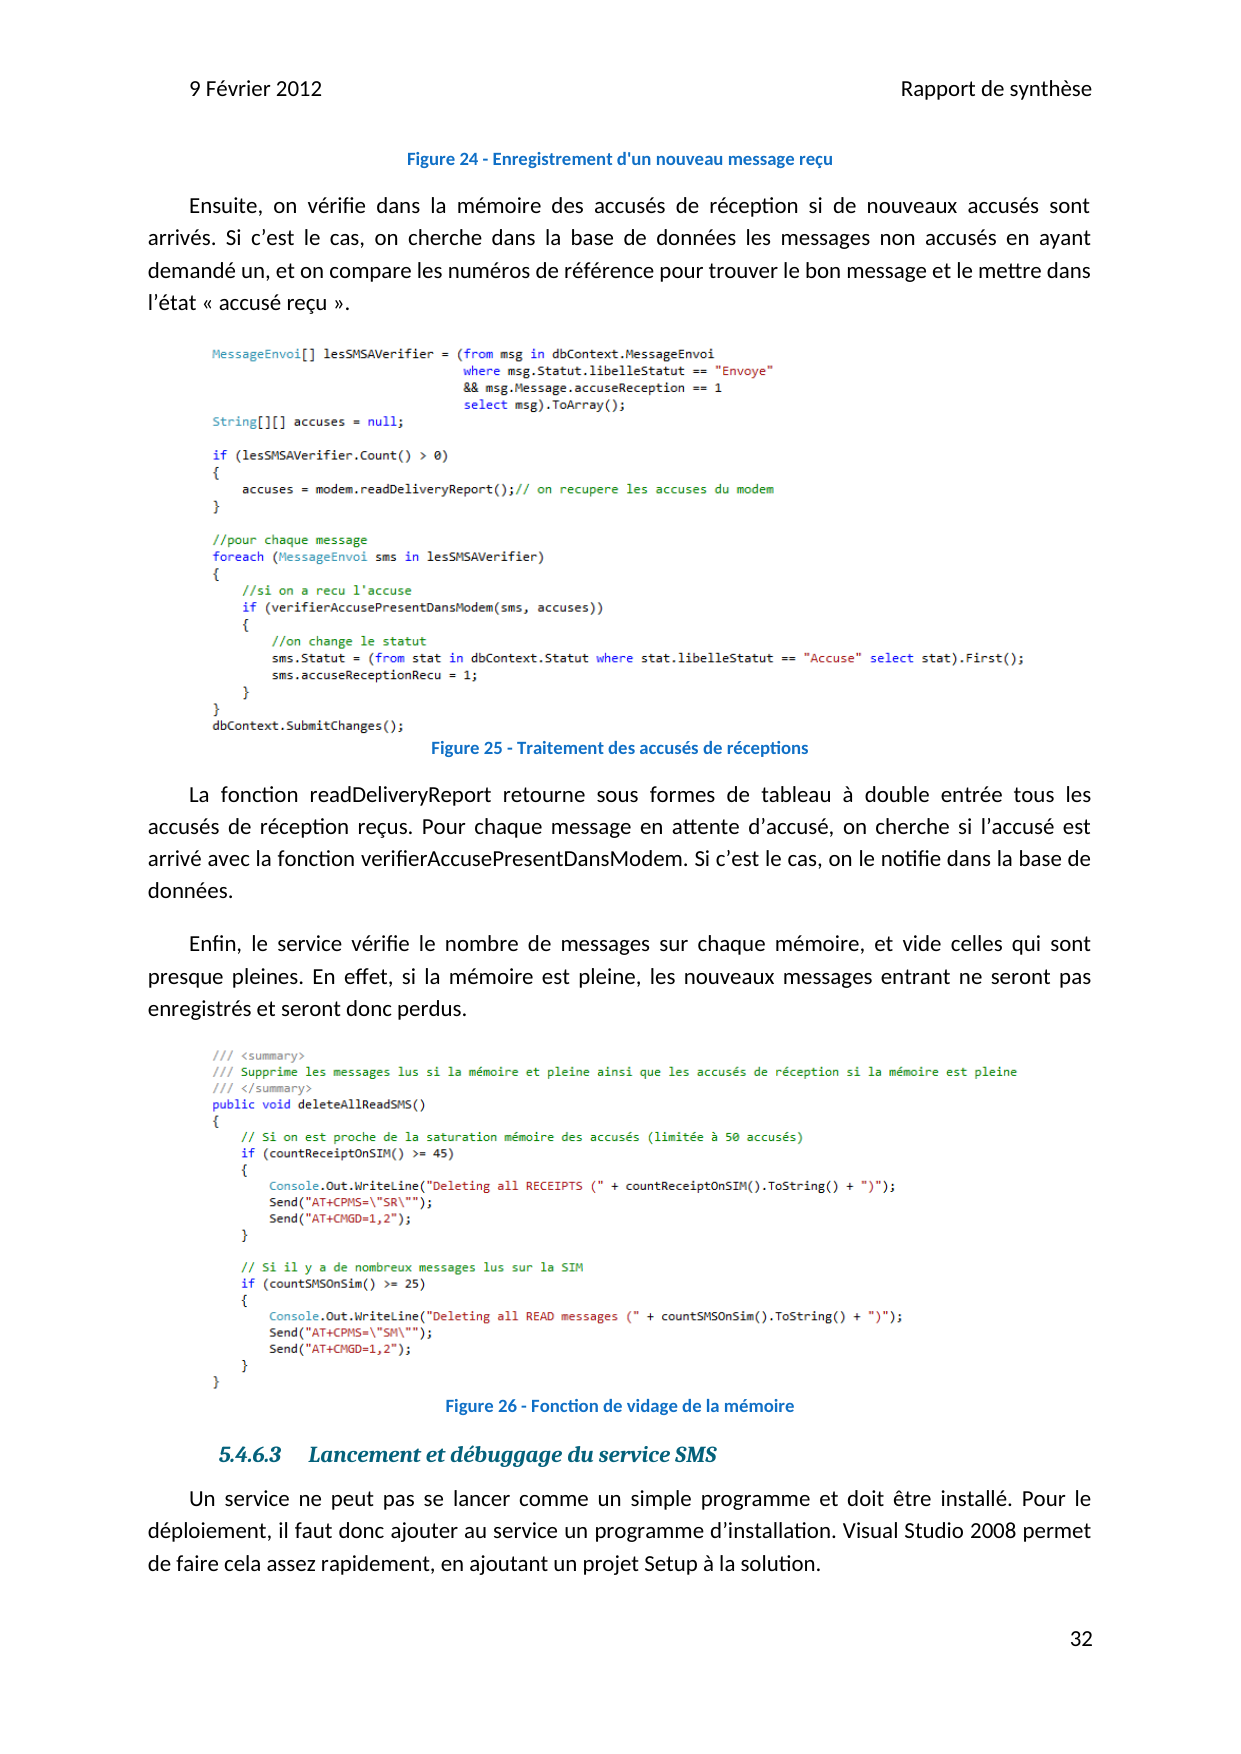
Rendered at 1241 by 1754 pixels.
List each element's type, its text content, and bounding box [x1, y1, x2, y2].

picture [208, 1047, 1032, 1394]
text La fonction readDeliveryReport retourne sous formes de tableau à double entrée tous les accusés de réception reçus. Pour chaque message en attente d’accusé, on cherche si l’accusé est arrivé avec la fonction verifierAccusePresentDansModem. Si c’est le cas, on le notifie dans la base de données. [148, 780, 1093, 904]
text Un service ne peut pas se lancer comme un simple programme et doit être installé. Pour le déploiement, il faut donc ajouter au service un programme d’installation. Visual Studio 2008 permet de faire cela assez rapidement, en ajoutant un projet Setup à la solution. [148, 1484, 1093, 1577]
picture [202, 341, 1039, 737]
text Ensuite, on vérifie dans la mémoire des accusés de réception si de nouveaux accusés sont arrivés. Si c’est le cas, on cherche dans la base de données les messages non accusés en ayant demandé un, et on compare les numéros de référence pour trouver le bon message et le mettre dans l’état « accusé reçu ». [148, 191, 1093, 316]
text Enfin, le service vérifie le nombre de messages sur chaque mémoire, et vide celles qui sont presque pleines. En effet, si la mémoire est pleine, les nouveaux messages entrant ne seront pas enregistrés et seront donc perdus. [148, 929, 1093, 1022]
subtitle Lancement et débuggage du service SMS [218, 1442, 1093, 1468]
